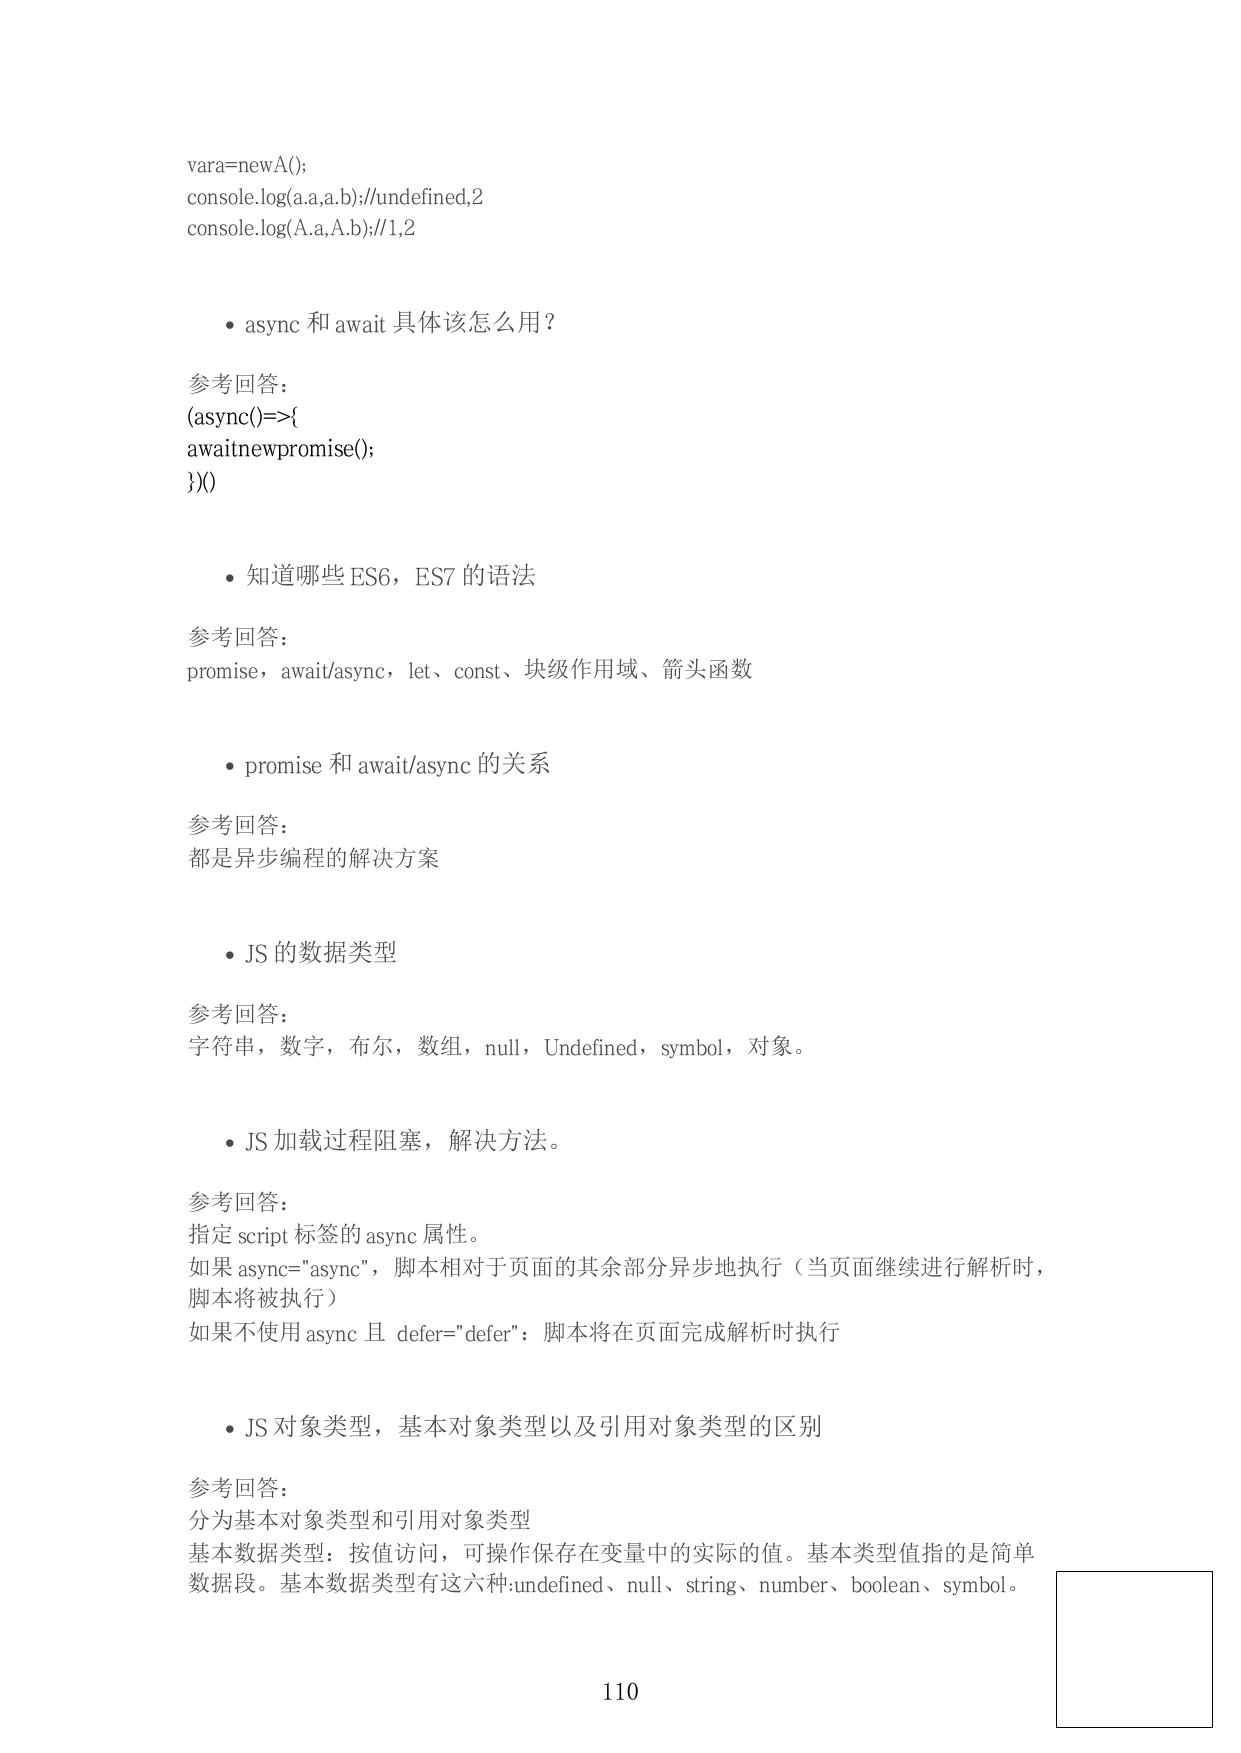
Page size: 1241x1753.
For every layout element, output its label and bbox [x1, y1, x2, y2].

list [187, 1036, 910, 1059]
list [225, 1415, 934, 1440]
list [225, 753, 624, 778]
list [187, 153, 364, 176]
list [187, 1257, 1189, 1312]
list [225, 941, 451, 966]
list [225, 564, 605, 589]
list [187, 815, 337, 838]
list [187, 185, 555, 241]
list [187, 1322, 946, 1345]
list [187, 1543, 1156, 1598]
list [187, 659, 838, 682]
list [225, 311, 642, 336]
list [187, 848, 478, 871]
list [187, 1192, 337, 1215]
picture [1057, 1572, 1212, 1727]
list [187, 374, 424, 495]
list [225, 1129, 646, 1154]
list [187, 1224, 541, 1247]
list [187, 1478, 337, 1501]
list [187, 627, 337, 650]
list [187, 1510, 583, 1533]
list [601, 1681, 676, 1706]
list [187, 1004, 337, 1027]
